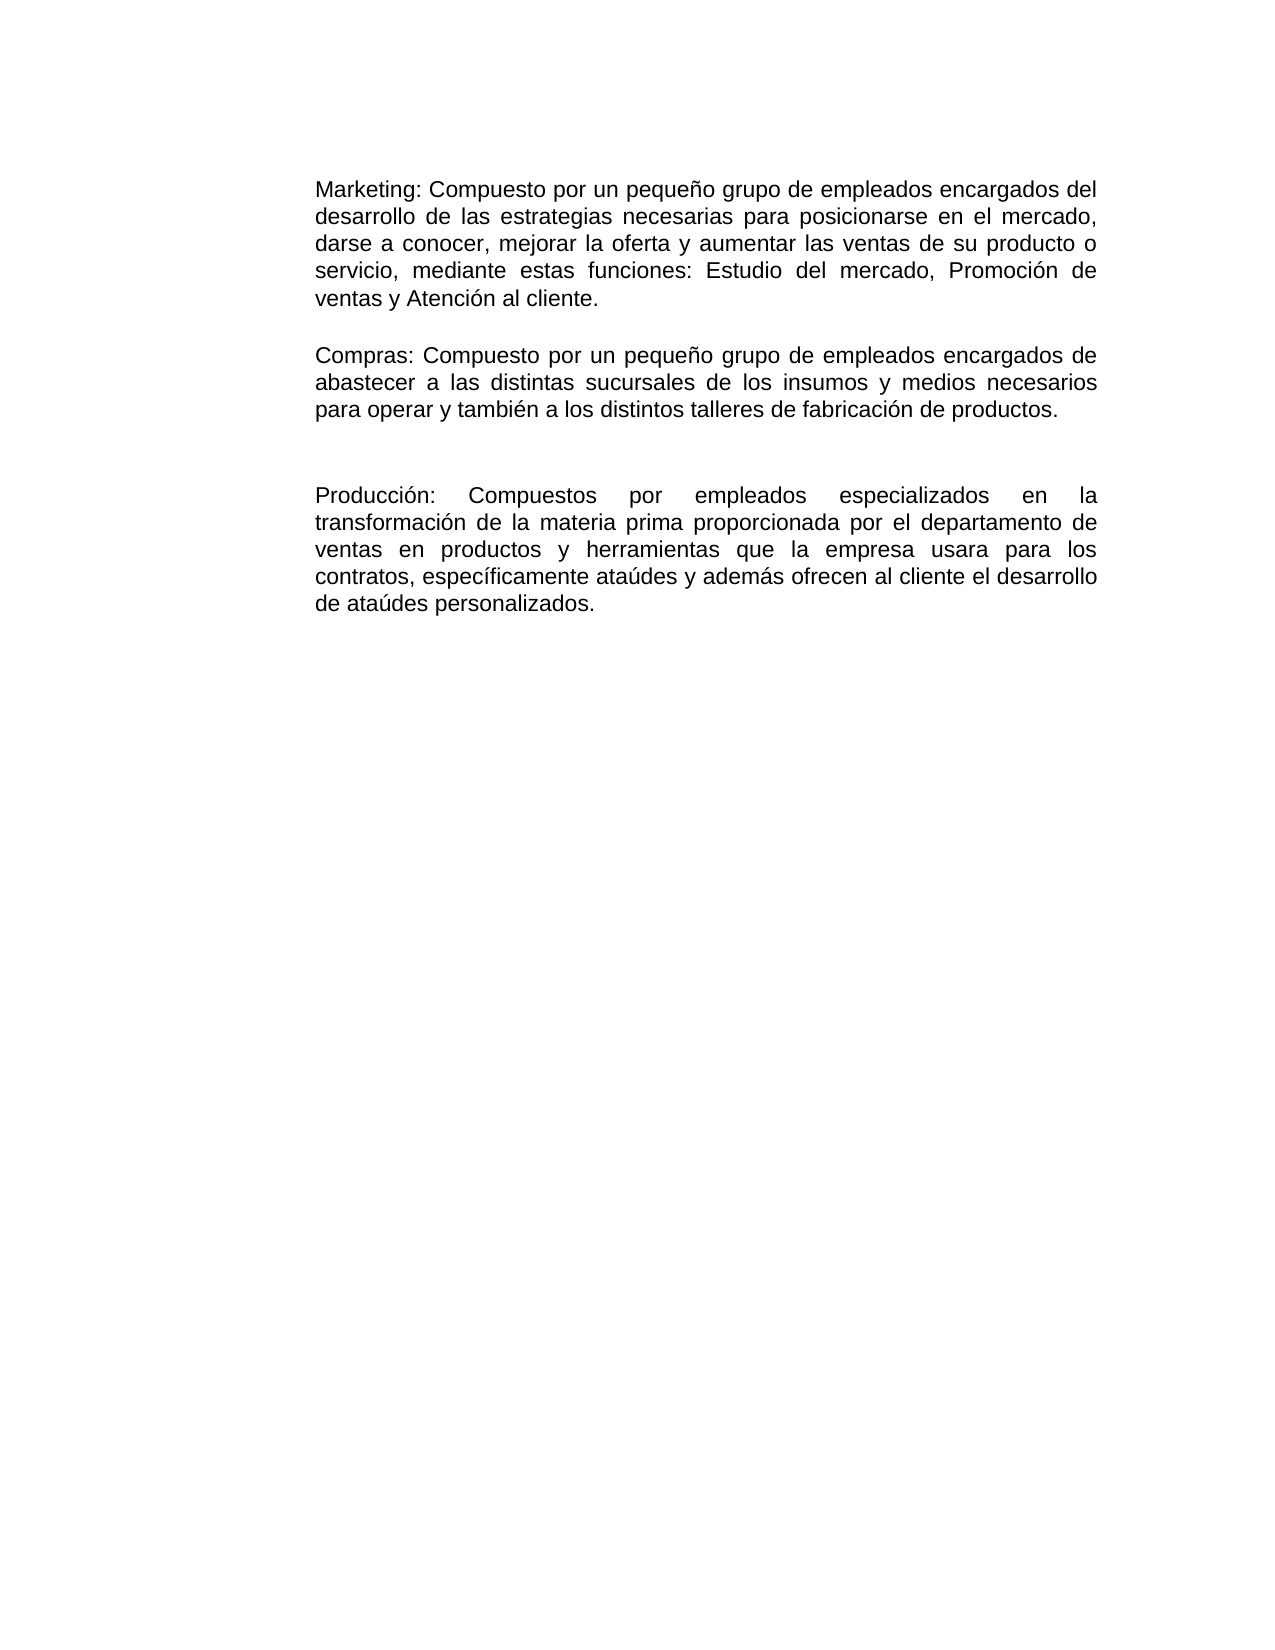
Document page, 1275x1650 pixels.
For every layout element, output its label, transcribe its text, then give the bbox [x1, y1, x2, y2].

text Compras: Compuesto por un pequeño grupo de empleados encargados de abastecer a las distintas sucursales de los insumos y medios necesarios para operar y también a los distintos talleres de fabricación de productos. [315, 342, 1098, 422]
text Marketing: Compuesto por un pequeño grupo de empleados encargados del desarrollo de las estrategias necesarias para posicionarse en el mercado, darse a conocer, mejorar la oferta y aumentar las ventas de su producto o servicio, mediante estas funciones: Estudio del mercado, Promoción de ventas y Atención al cliente. [315, 176, 1098, 311]
text Producción: Compuestos por empleados especializados en la transformación de la materia prima proporcionada por el departamento de ventas en productos y herramientas que la empresa usara para los contratos, específicamente ataúdes y además ofrecen al cliente el desarrollo de ataúdes personalizados. [315, 482, 1098, 617]
